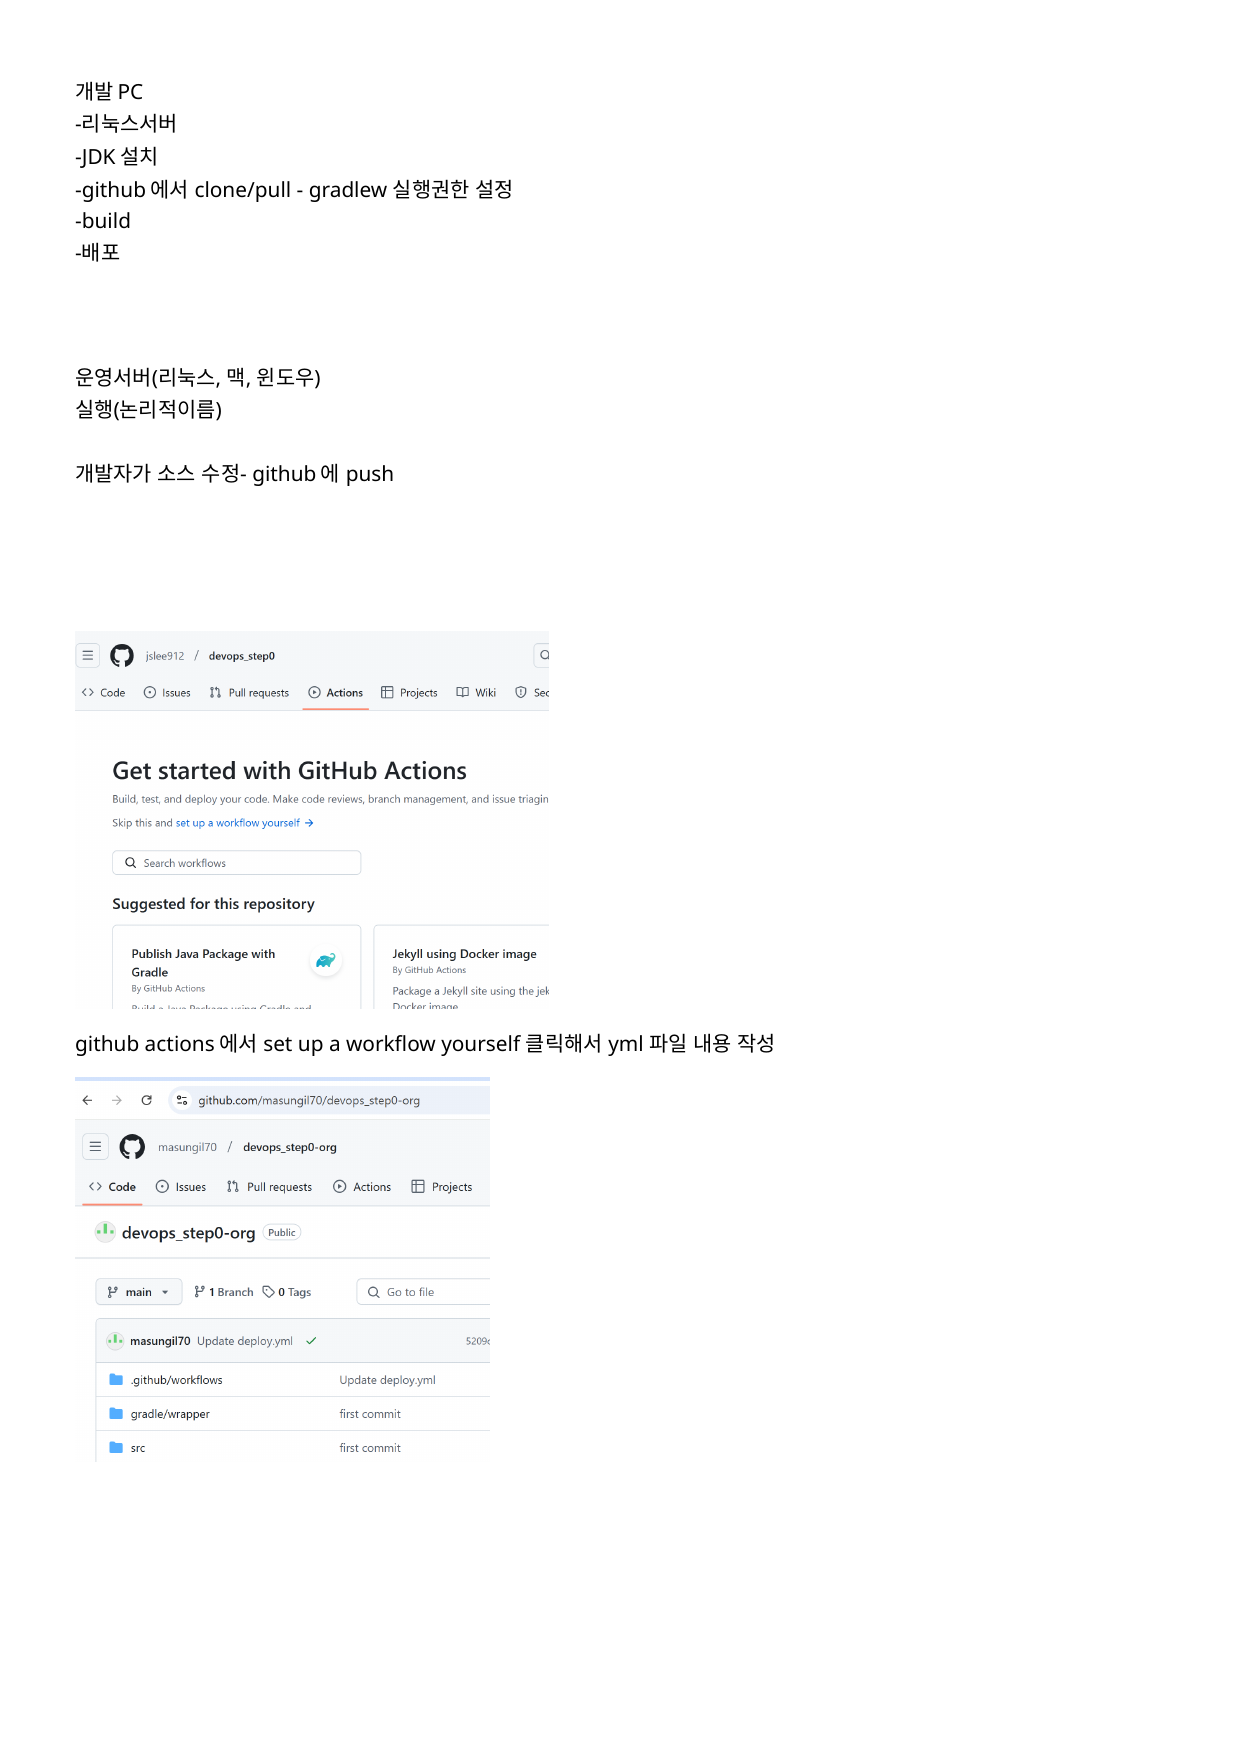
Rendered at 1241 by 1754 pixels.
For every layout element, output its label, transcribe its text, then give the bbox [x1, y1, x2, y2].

text github actions에서 set up a workflow yourself 클릭해서 yml 파일 내용 작성 [75, 1028, 1165, 1058]
text -배포 [75, 236, 1165, 267]
picture [75, 1077, 490, 1462]
text 실행(논리적이름) [75, 394, 1165, 424]
text 개발PC [75, 75, 1165, 105]
text 개발자가 소스 수정- github에 push [75, 457, 1165, 487]
text -JDK설치 [75, 140, 1165, 171]
picture [75, 631, 549, 1009]
text 운영서버(리눅스, 맥, 윈도우) [75, 361, 1165, 391]
text -github에서 clone/pull - gradlew 실행권한 설정 [75, 173, 1165, 203]
text -리눅스서버 [75, 108, 1165, 138]
text -build [75, 206, 1165, 234]
